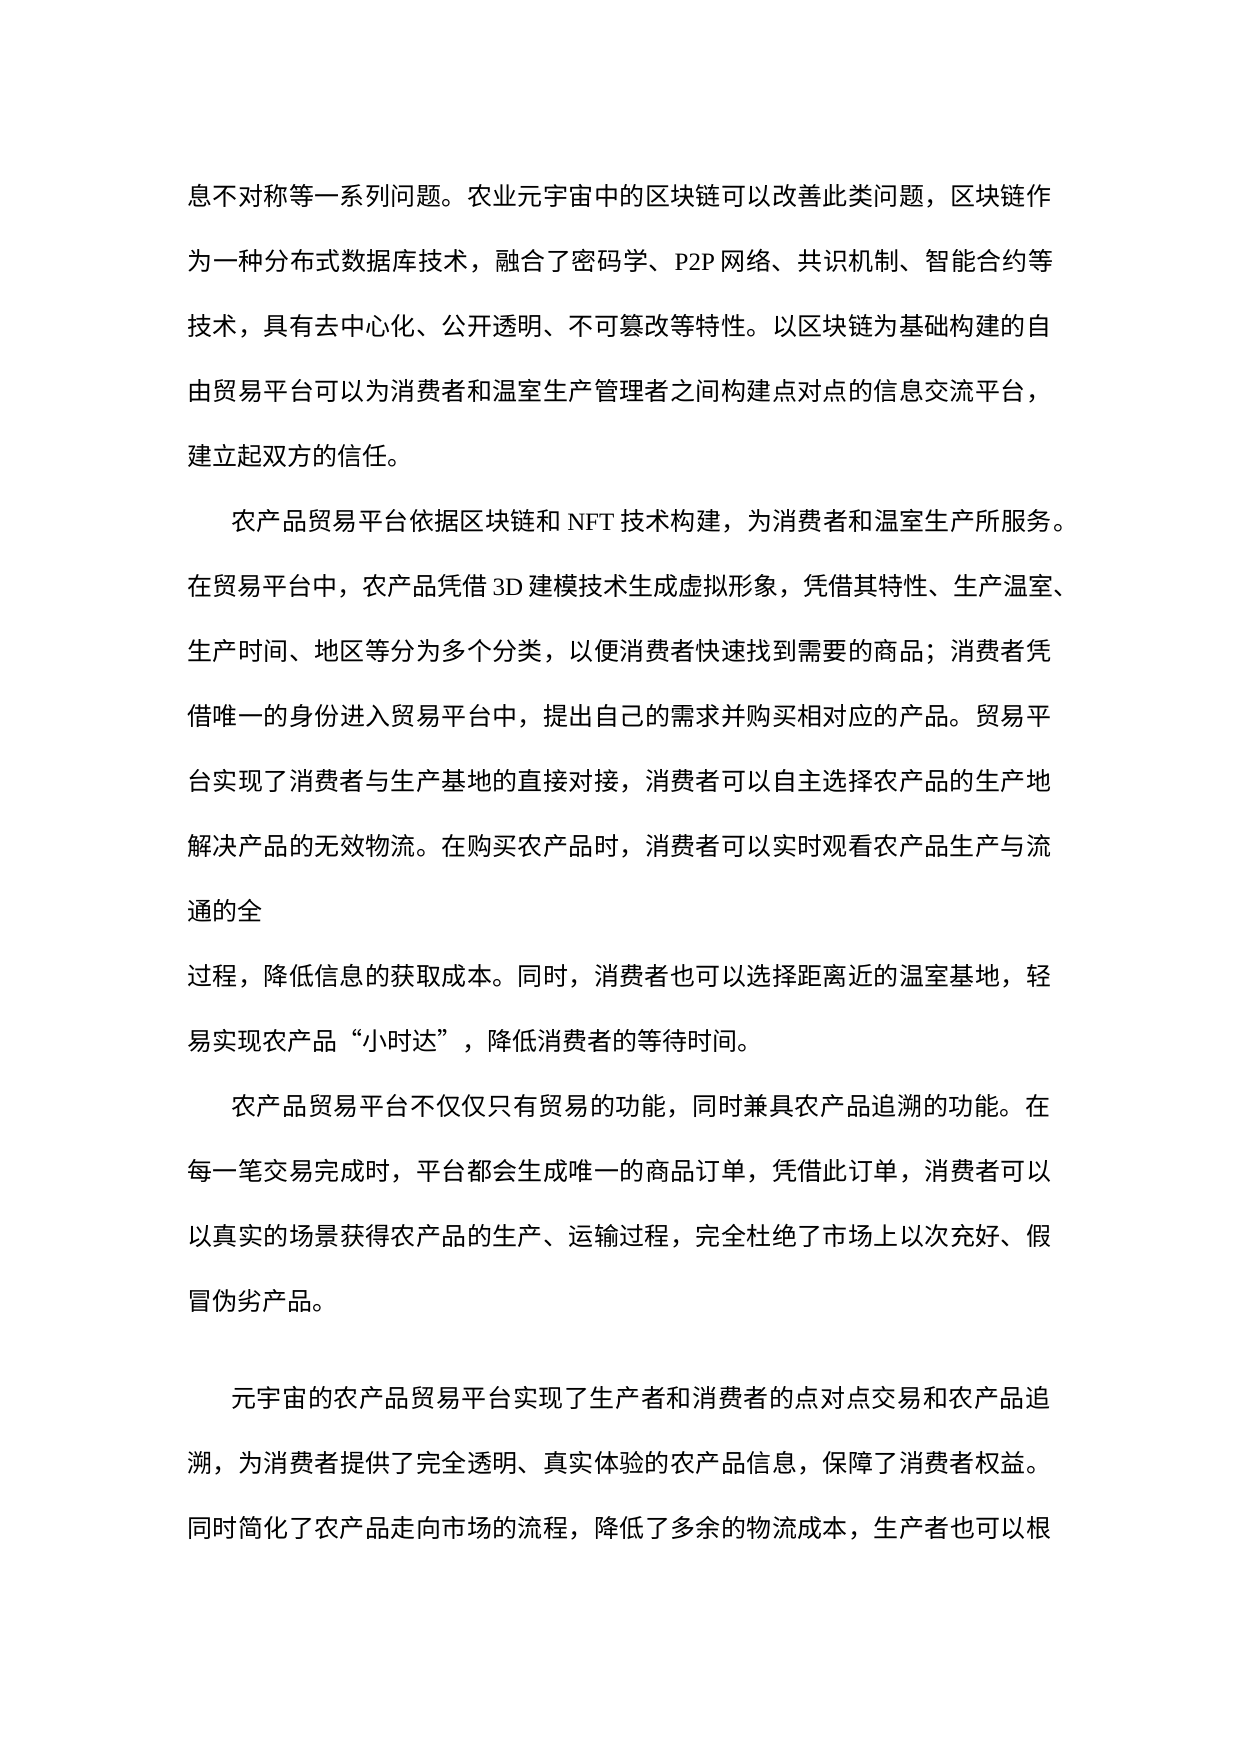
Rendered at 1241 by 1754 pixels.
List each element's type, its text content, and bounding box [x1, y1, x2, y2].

text 农产品贸易平台不仅仅只有贸易的功能，同时兼具农产品追溯的功能。在每一笔交易完成时，平台都会生成唯一的商品订单，凭借此订单，消费者可以以真实的场景获得农产品的生产、运输过程，完全杜绝了市场上以次充好、假冒伪劣产品。 [187, 1072, 1053, 1332]
text 农产品贸易平台依据区块链和NFT技术构建，为消费者和温室生产所服务。在贸易平台中，农产品凭借3D建模技术生成虚拟形象，凭借其特性、生产温室、生产时间、地区等分为多个分类，以便消费者快速找到需要的商品；消费者凭借唯一的身份进入贸易平台中，提出自己的需求并购买相对应的产品。贸易平台实现了消费者与生产基地的直接对接，消费者可以自主选择农产品的生产地，解决产品的无效物流。在购买农产品时，消费者可以实时观看农产品生产与流通的全 [187, 487, 1053, 942]
text 过程，降低信息的获取成本。同时，消费者也可以选择距离近的温室基地，轻易实现农产品“小时达”，降低消费者的等待时间。 [187, 942, 1053, 1072]
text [187, 162, 1053, 487]
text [187, 1364, 1053, 1559]
